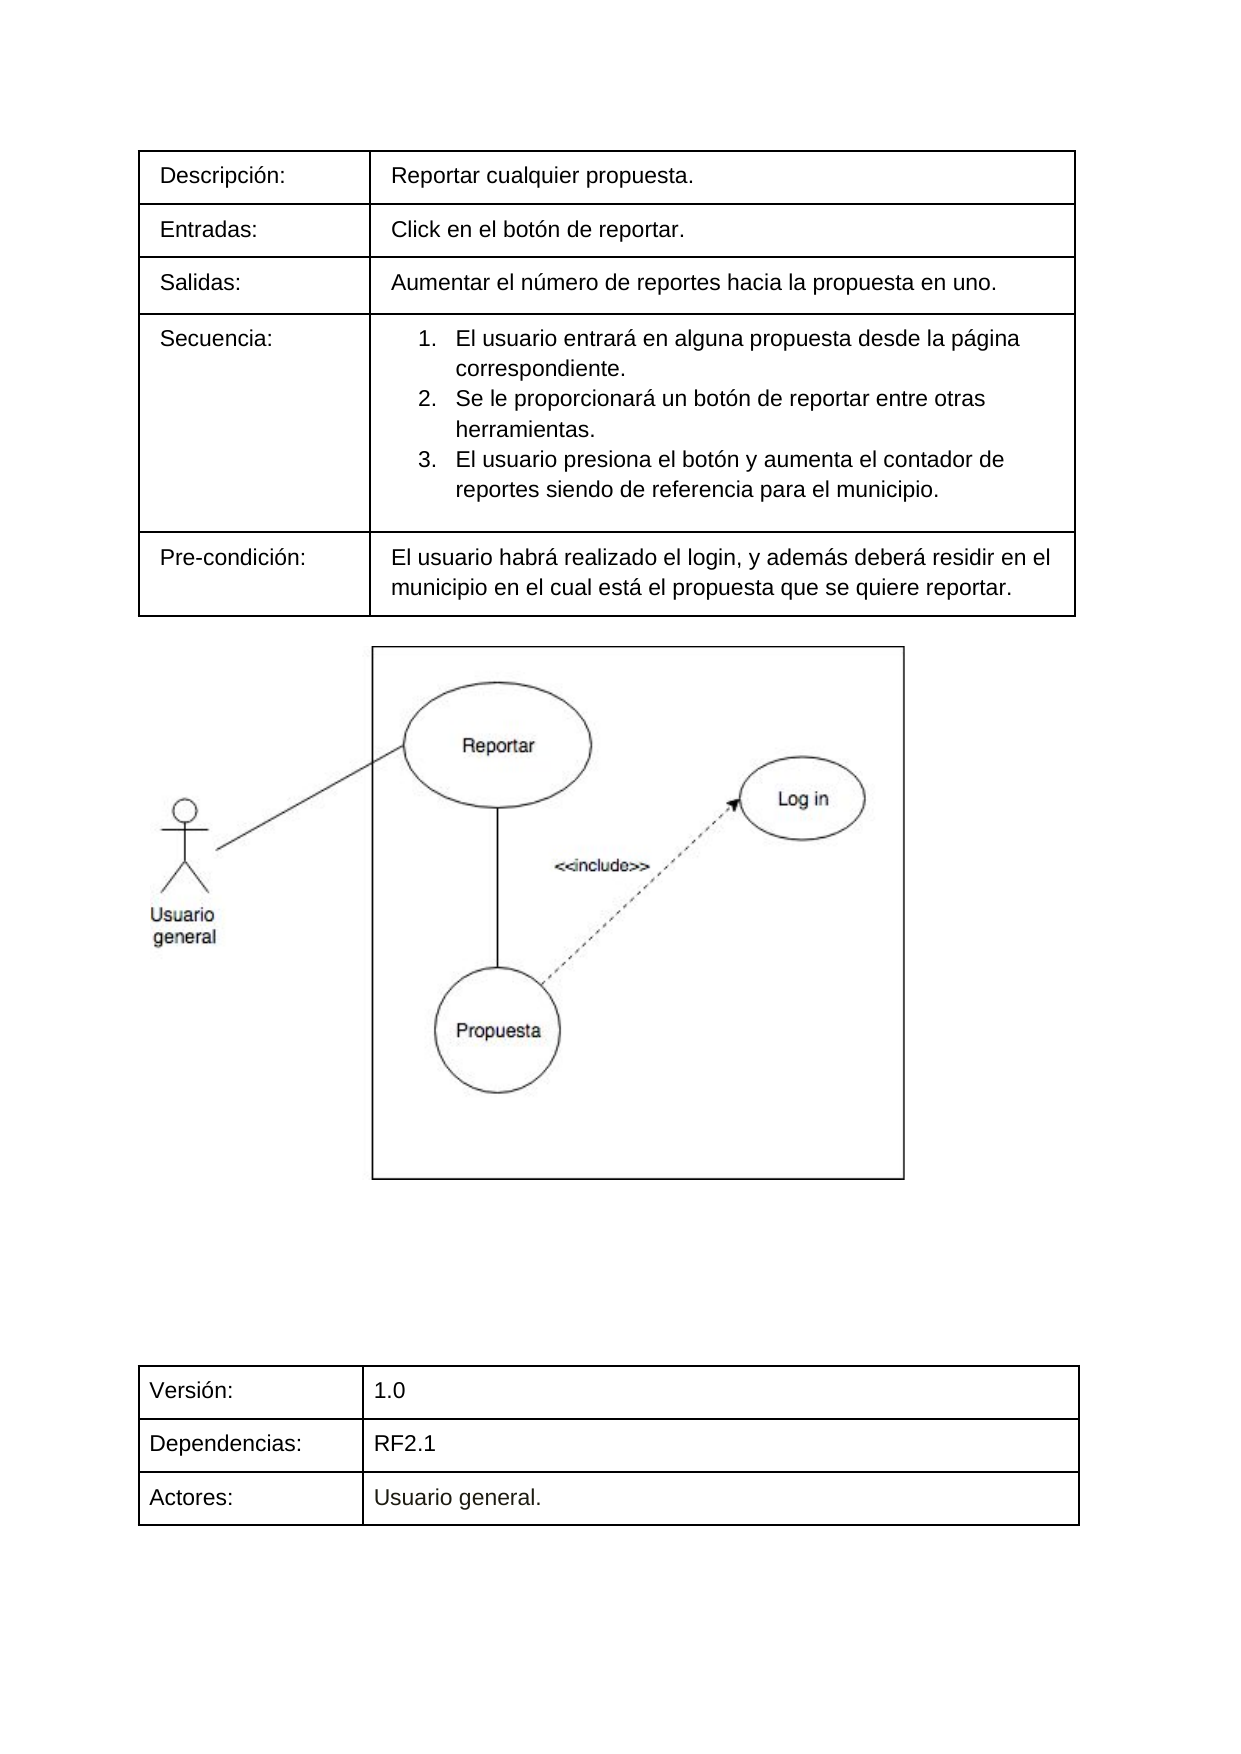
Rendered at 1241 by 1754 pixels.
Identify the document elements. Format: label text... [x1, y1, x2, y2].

picture [150, 646, 905, 1180]
table_cell Pre-condición: [140, 533, 369, 614]
table_cell Reportar cualquier propuesta. [371, 152, 1074, 203]
table_cell Aumentar el número de reportes hacia la propuesta en uno. [371, 258, 1074, 312]
table_header Versión: [140, 1367, 362, 1418]
table_cell Descripción: [140, 152, 369, 203]
table_header 1.0 [364, 1367, 1078, 1418]
table_cell Usuario general. [364, 1473, 1078, 1524]
table_cell Salidas: [140, 258, 369, 312]
table_cell Actores: [140, 1473, 362, 1524]
table_cell Entradas: [140, 205, 369, 256]
table_cell El usuario entrará en alguna propuesta desde la página correspondiente. Se le proporcionará un botón de reportar entre otras herramientas. El usuario presiona el botón y aumenta el contador de reportes siendo de referencia para el municipio. [371, 315, 1074, 531]
table_cell Click en el botón de reportar. [371, 205, 1074, 256]
table_cell Secuencia: [140, 315, 369, 531]
table_cell Dependencias: [140, 1420, 362, 1471]
table_cell RF2.1 [364, 1420, 1078, 1471]
table_cell El usuario habrá realizado el login, y además deberá residir en el municipio en el cual está el propuesta que se quiere reportar. [371, 533, 1074, 614]
